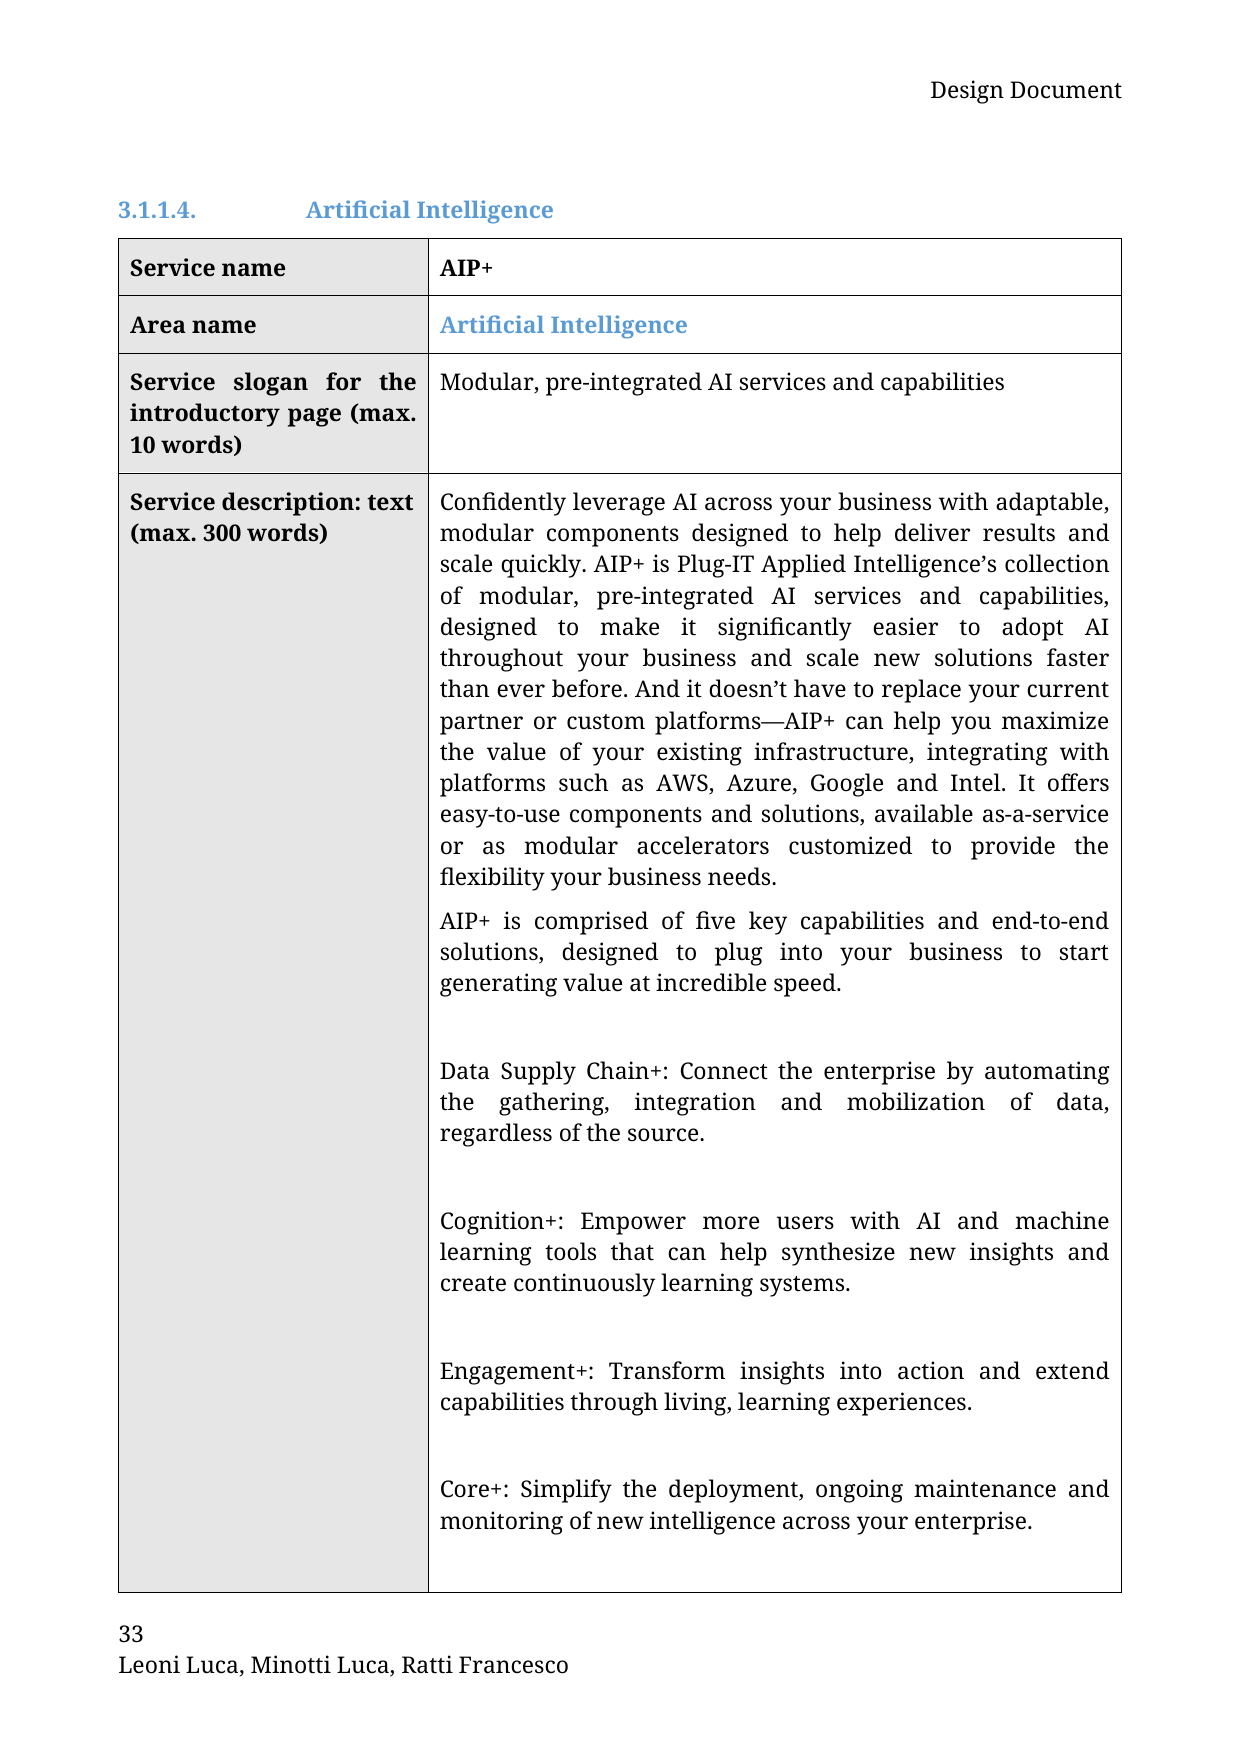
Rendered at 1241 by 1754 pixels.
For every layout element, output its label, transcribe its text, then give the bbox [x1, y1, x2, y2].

table_cell Modular, pre-integrated AI services and capabilities [429, 354, 1121, 472]
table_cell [429, 474, 1121, 1592]
table_header AIP+ [429, 239, 1121, 295]
table_cell Service slogan for the introductory page (max. 10 words) [119, 354, 428, 472]
list Artificial Intelligence [118, 194, 1122, 226]
table_cell Area name [119, 296, 428, 353]
table_header Service name [119, 239, 428, 295]
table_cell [119, 474, 428, 1592]
table_cell Artificial Intelligence [429, 296, 1121, 353]
